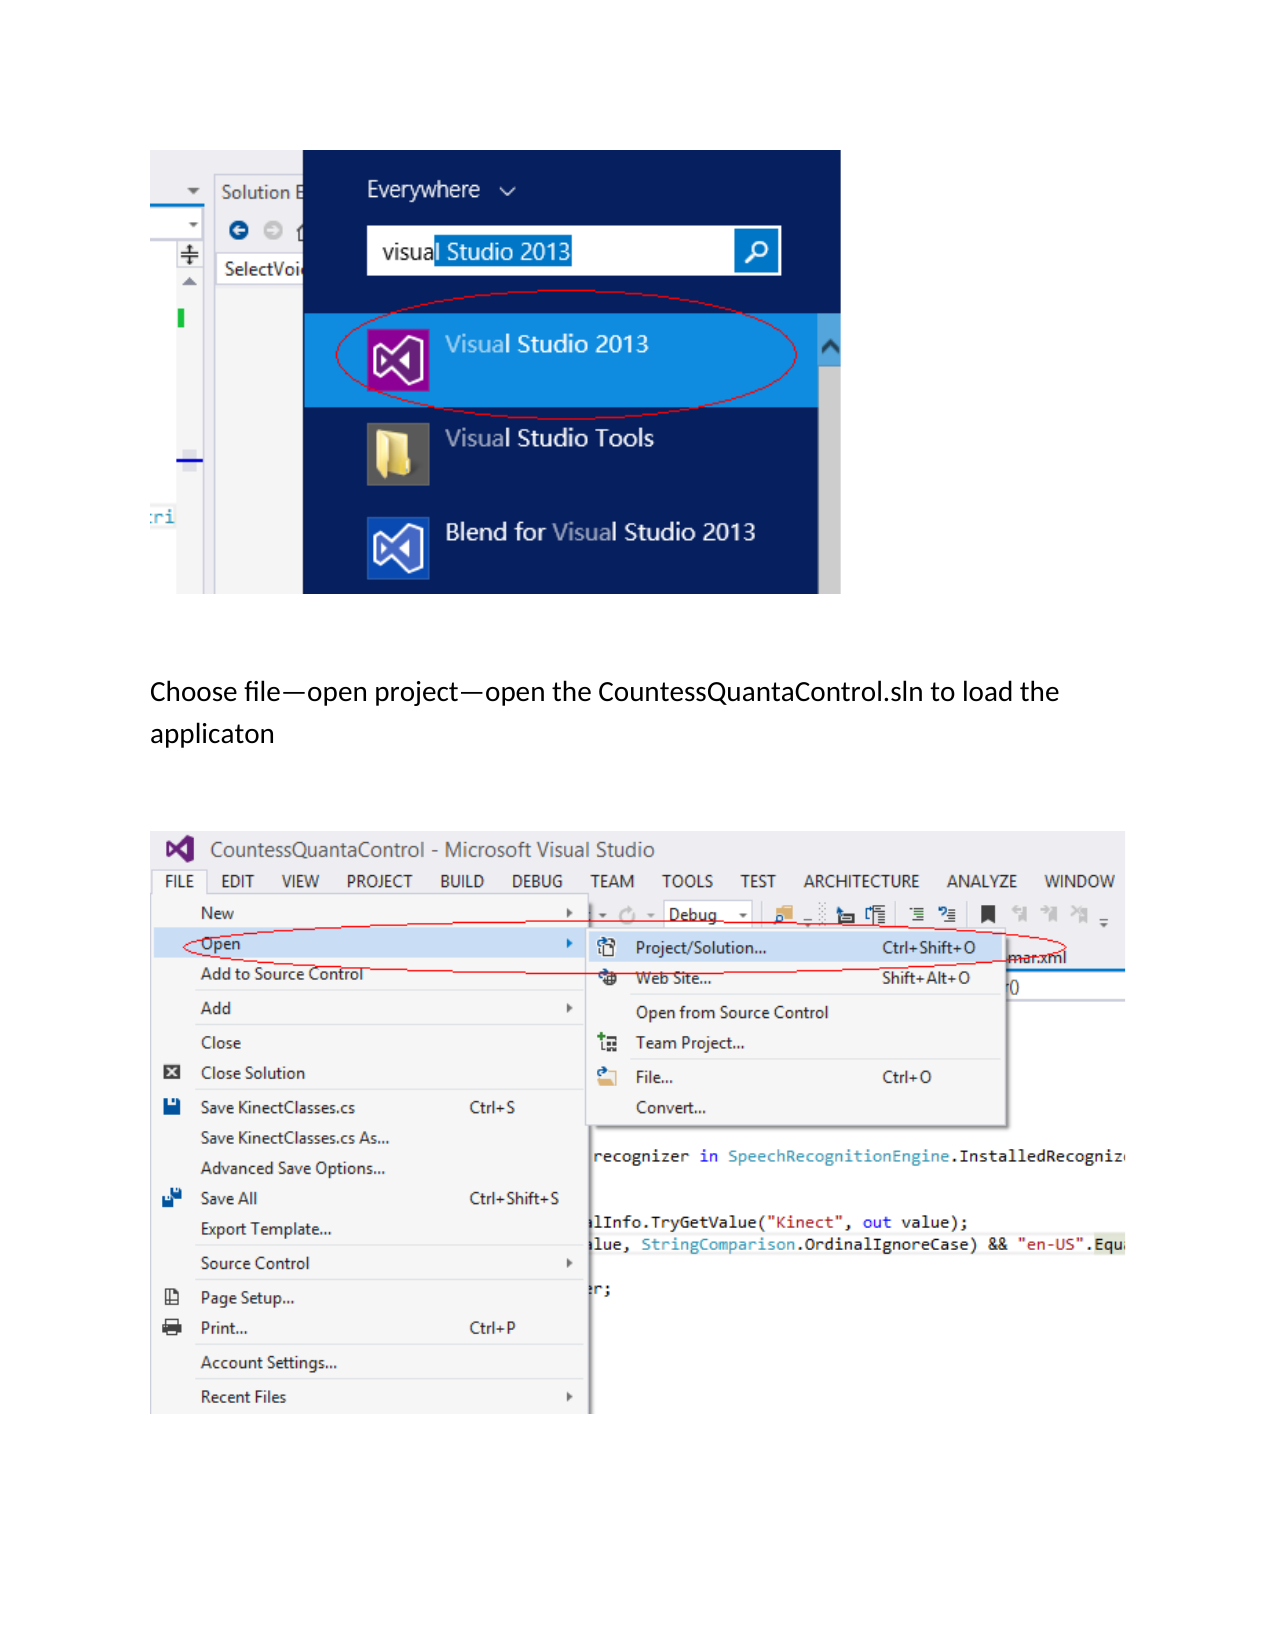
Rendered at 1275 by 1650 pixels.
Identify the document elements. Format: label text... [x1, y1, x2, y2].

text Choose file—open project—open the CountessQuantaControl.sln to load the applicaton [150, 673, 1125, 751]
picture [150, 150, 841, 594]
picture [150, 831, 1125, 1414]
